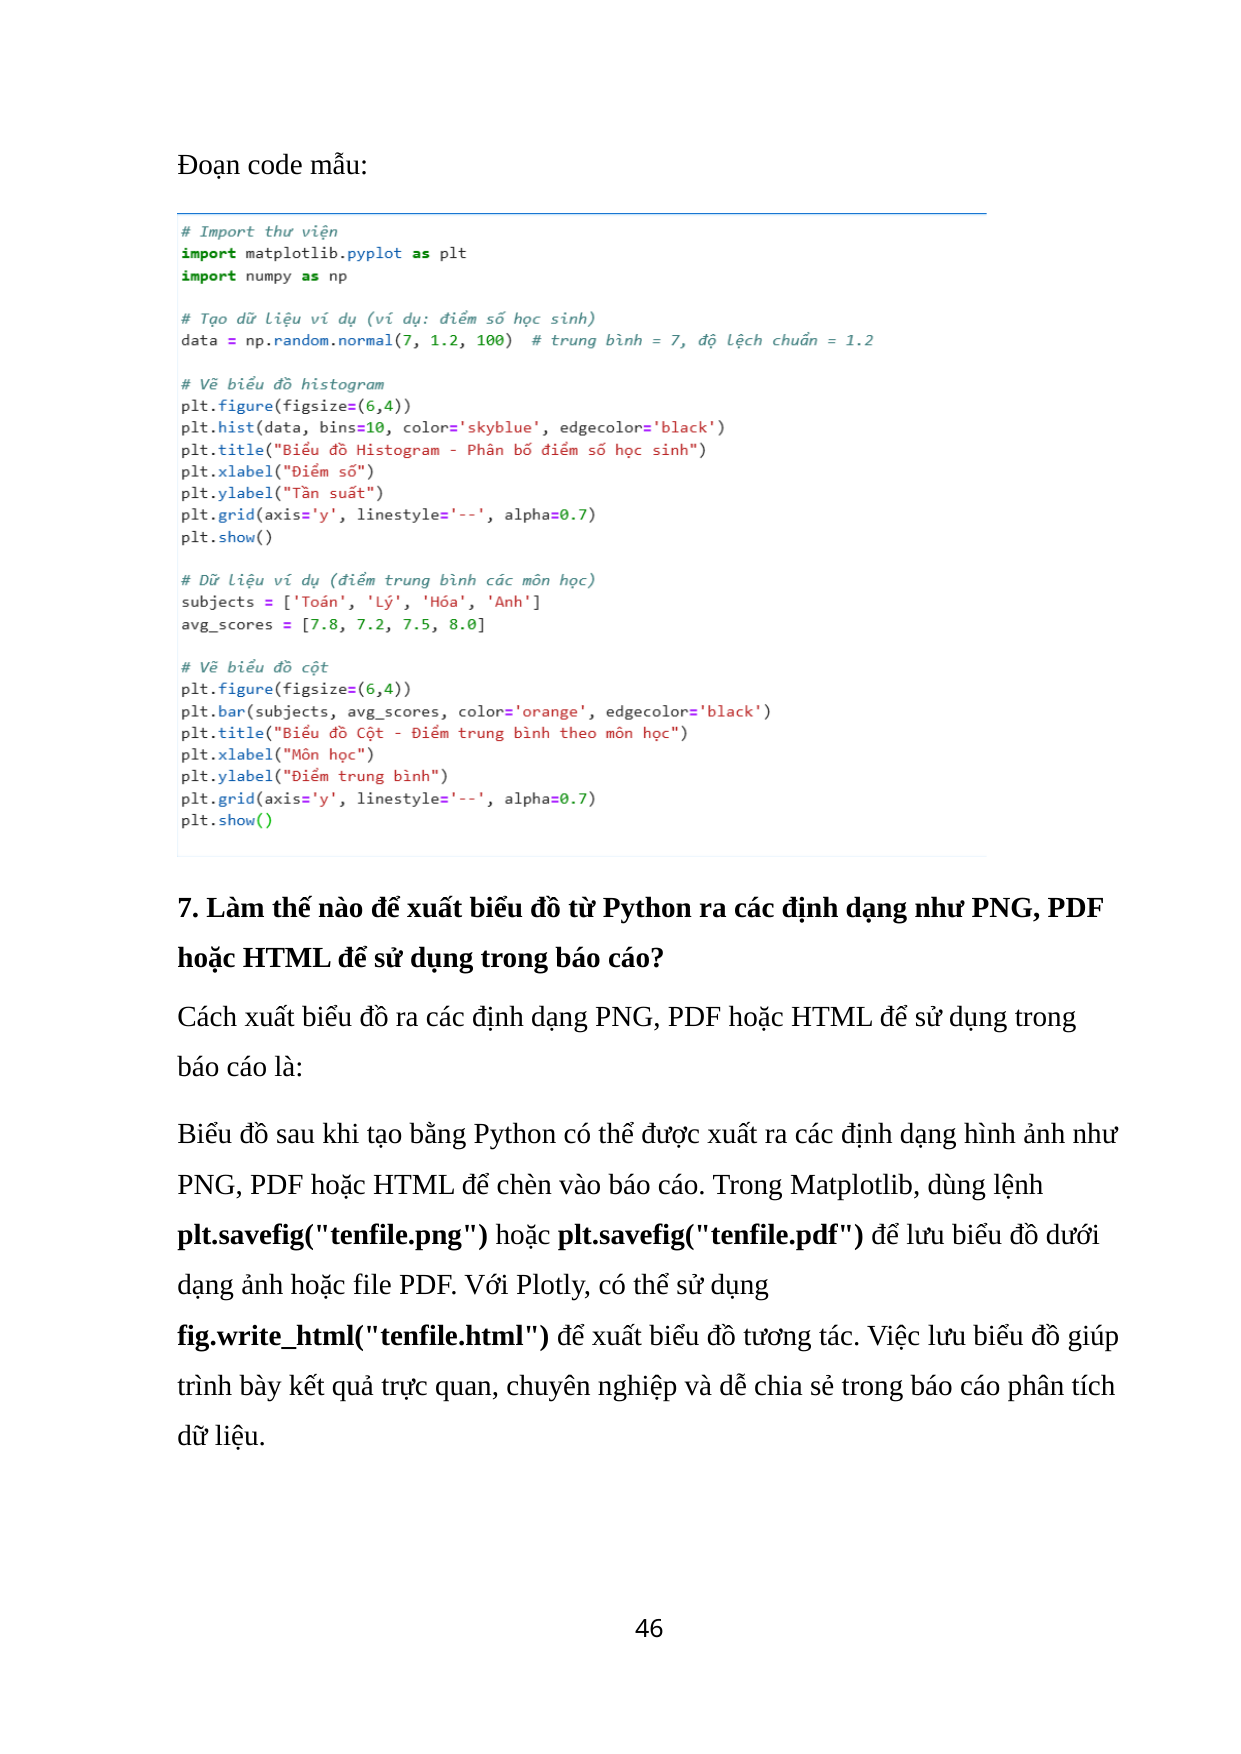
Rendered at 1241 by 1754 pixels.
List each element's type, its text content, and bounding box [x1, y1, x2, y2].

picture [177, 213, 987, 857]
text Đoạn code mẫu: [177, 147, 1122, 181]
text Biểu đồ sau khi tạo bằng Python có thể được xuất ra các định dạng hình ảnh như PNG, PDF hoặc HTML để chèn vào báo cáo. Trong Matplotlib, dùng lệnh plt.savefig("tenfile.png") hoặc plt.savefig("tenfile.pdf") để lưu biểu đồ dưới dạng ảnh hoặc file PDF. Với Plotly, có thể sử dụng fig.write_html("tenfile.html") để xuất biểu đồ tương tác. Việc lưu biểu đồ giúp trình bày kết quả trực quan, chuyên nghiệp và dễ chia sẻ trong báo cáo phân tích dữ liệu. [177, 1117, 1122, 1452]
text Cách xuất biểu đồ ra các định dạng PNG, PDF hoặc HTML để sử dụng trong báo cáo là: [177, 999, 1122, 1083]
subtitle 7. Làm thế nào để xuất biểu đồ từ Python ra các định dạng như PNG, PDF hoặc HTML để sử dụng trong báo cáo? [177, 890, 1122, 974]
